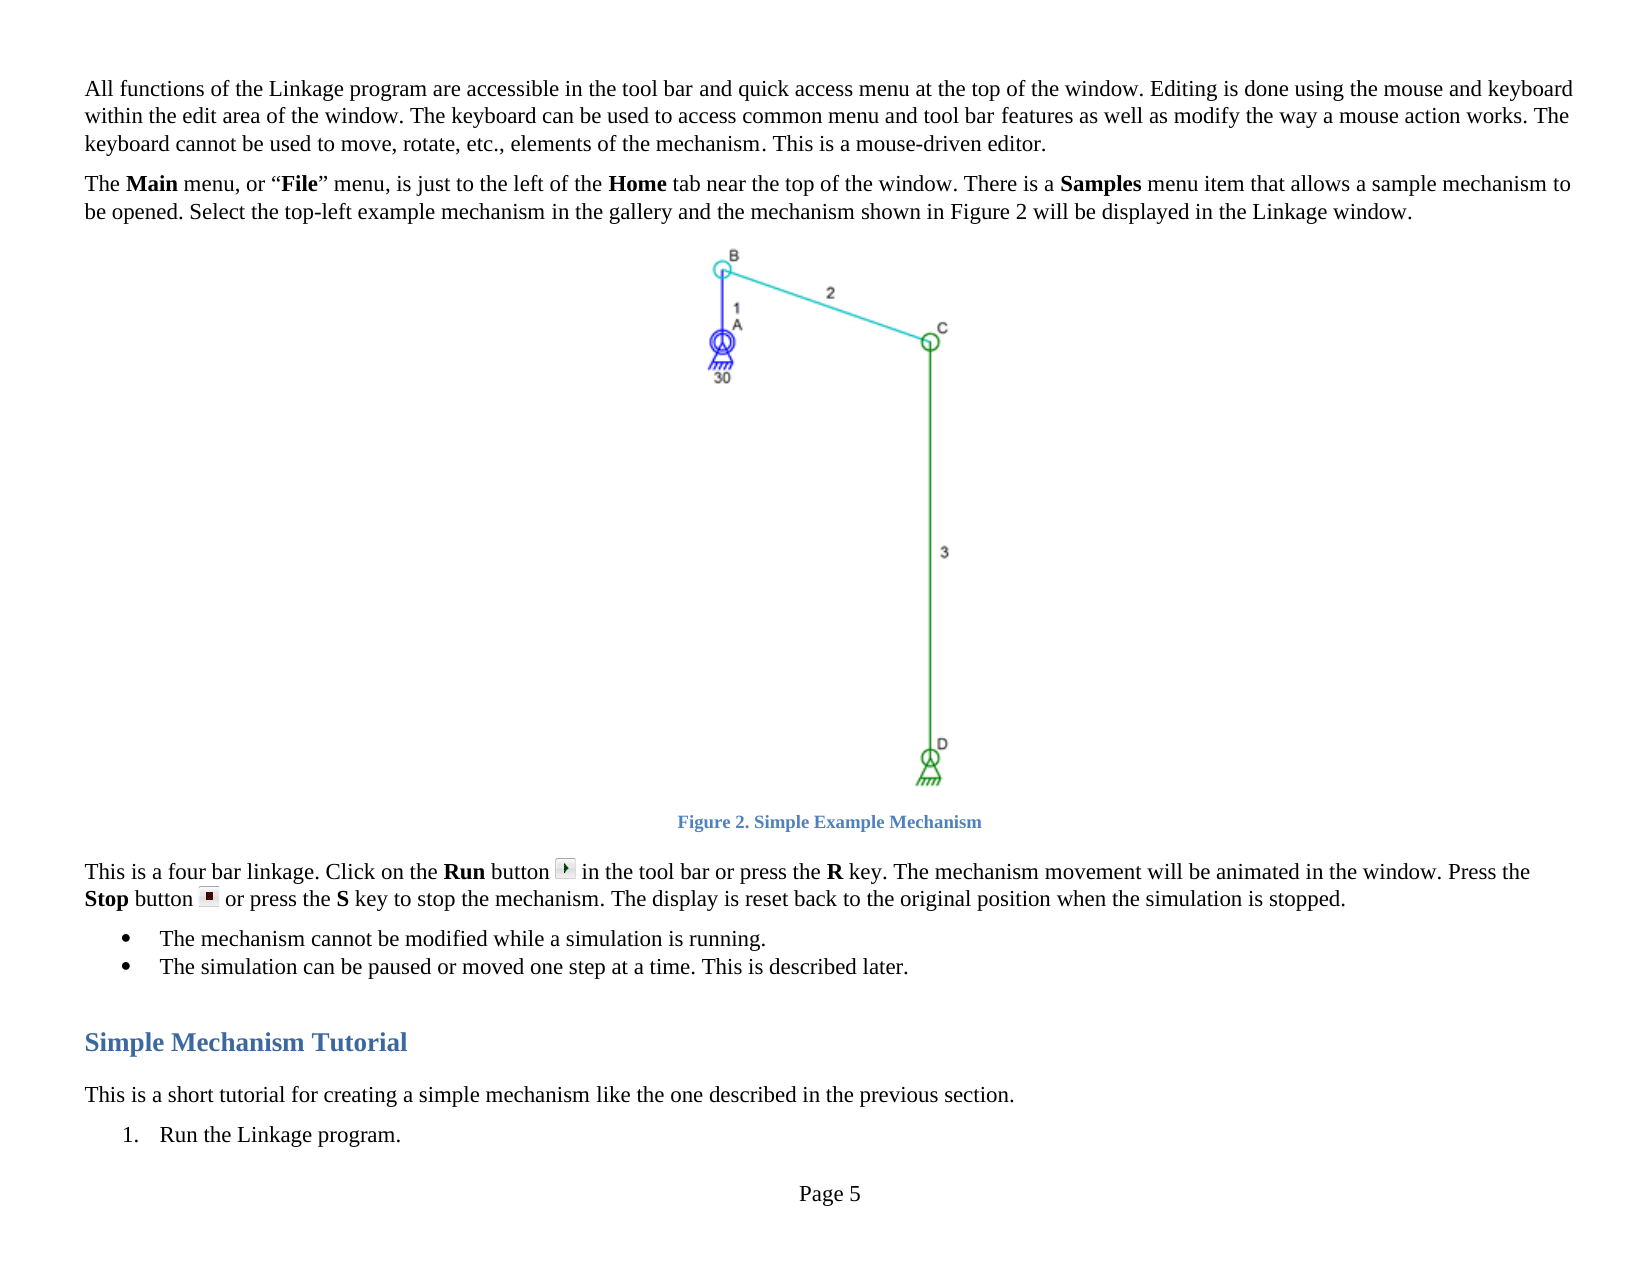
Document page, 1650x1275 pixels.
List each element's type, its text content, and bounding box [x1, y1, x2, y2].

list The mechanism cannot be modified while a simulation is running. [122, 925, 1575, 952]
text This is a four bar linkage. Click on the Run button in the tool bar or press the R key. The mechanism movement will be animated in the window. Press the Stop button or press the S key to stop the mechanism. The display is reset back to the original position when the simulation is stopped. [84, 858, 1575, 912]
list Run the Linkage program. [122, 1122, 1575, 1148]
picture [555, 858, 576, 879]
text All functions of the Linkage program are accessible in the tool bar and quick access menu at the top of the window. Editing is done using the mouse and keyboard within the edit area of the window. The keyboard can be used to access common menu and tool bar features as well as modify the way a mouse action works. The keyboard cannot be used to move, rotate, etc., elements of the mechanism. This is a mouse-driven editor. [84, 75, 1575, 157]
picture [677, 238, 983, 798]
text The Main menu, or “File” menu, is just to the left of the Home tab near the top of the window. There is a Samples menu item that allows a sample mechanism to be opened. Select the top-left example mechanism in the gallery and the mechanism shown in Figure 2 will be displayed in the Linkage window. [84, 170, 1575, 224]
text This is a short tutorial for creating a simple mechanism like the one described in the previous section. [84, 1081, 1575, 1108]
list The simulation can be paused or moved one step at a time. This is described later. [122, 953, 1575, 979]
subtitle Simple Mechanism Tutorial [84, 1026, 1575, 1058]
picture [198, 886, 220, 907]
